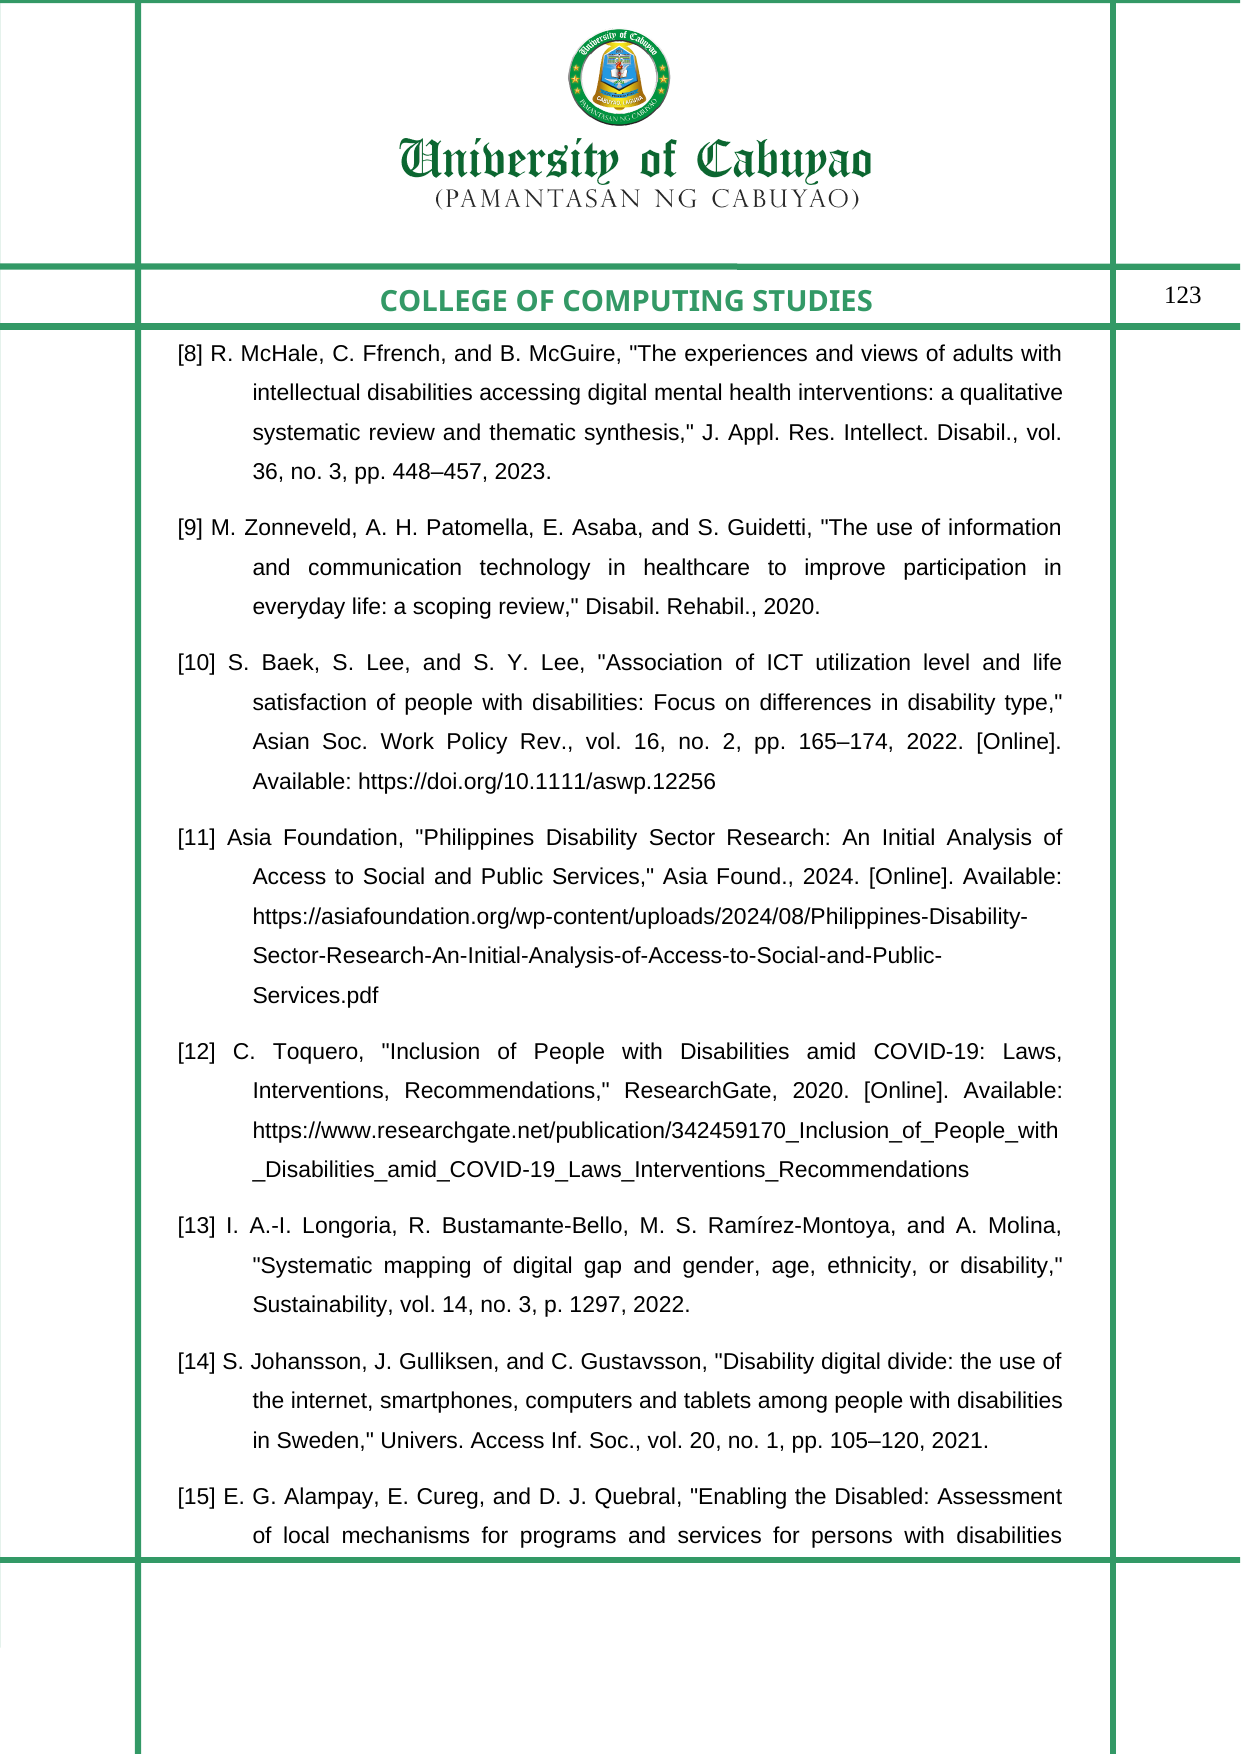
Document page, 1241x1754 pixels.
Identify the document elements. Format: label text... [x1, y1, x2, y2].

text [8] R. McHale, C. Ffrench, and B. McGuire, "The experiences and views of adults with intellectual disabilities accessing digital mental health interventions: a qualitative systematic review and thematic synthesis," J. Appl. Res. Intellect. Disabil., vol. 36, no. 3, pp. 448–457, 2023. [177, 339, 1063, 484]
picture [144, 4, 1110, 263]
text [10] S. Baek, S. Lee, and S. Y. Lee, "Association of ICT utilization level and life satisfaction of people with disabilities: Focus on differences in disability type," Asian Soc. Work Policy Rev., vol. 16, no. 2, pp. 165–174, 2022. [Online]. Available: https://doi.org/10.1111/aswp.12256 [177, 649, 1063, 794]
picture [1116, 4, 1125, 263]
text [9] M. Zonneveld, A. H. Patomella, E. Asaba, and S. Guidetti, "The use of information and communication technology in healthcare to improve participation in everyday life: a scoping review," Disabil. Rehabil., 2020. [177, 514, 1063, 619]
text [11] Asia Foundation, "Philippines Disability Sector Research: An Initial Analysis of Access to Social and Public Services," Asia Found., 2024. [Online]. Available: https://asiafoundation.org/wp-content/uploads/2024/08/Philippines-Disability-Sector-Research-An-Initial-Analysis-of-Access-to-Social-and-Public-Services.pdf [177, 824, 1063, 1008]
text [13] I. A.-I. Longoria, R. Bustamante-Bello, M. S. Ramírez-Montoya, and A. Molina, "Systematic mapping of digital gap and gender, age, ethnicity, or disability," Sustainability, vol. 14, no. 3, p. 1297, 2022. [177, 1212, 1063, 1318]
text [12] C. Toquero, "Inclusion of People with Disabilities amid COVID-19: Laws, Interventions, Recommendations," ResearchGate, 2020. [Online]. Available: https://www.researchgate.net/publication/342459170_Inclusion_of_People_with_Disabilities_amid_COVID-19_Laws_Interventions_Recommendations [177, 1038, 1063, 1183]
text [14] S. Johansson, J. Gulliksen, and C. Gustavsson, "Disability digital divide: the use of the internet, smartphones, computers and tablets among people with disabilities in Sweden," Univers. Access Inf. Soc., vol. 20, no. 1, pp. 105–120, 2021. [177, 1348, 1063, 1453]
